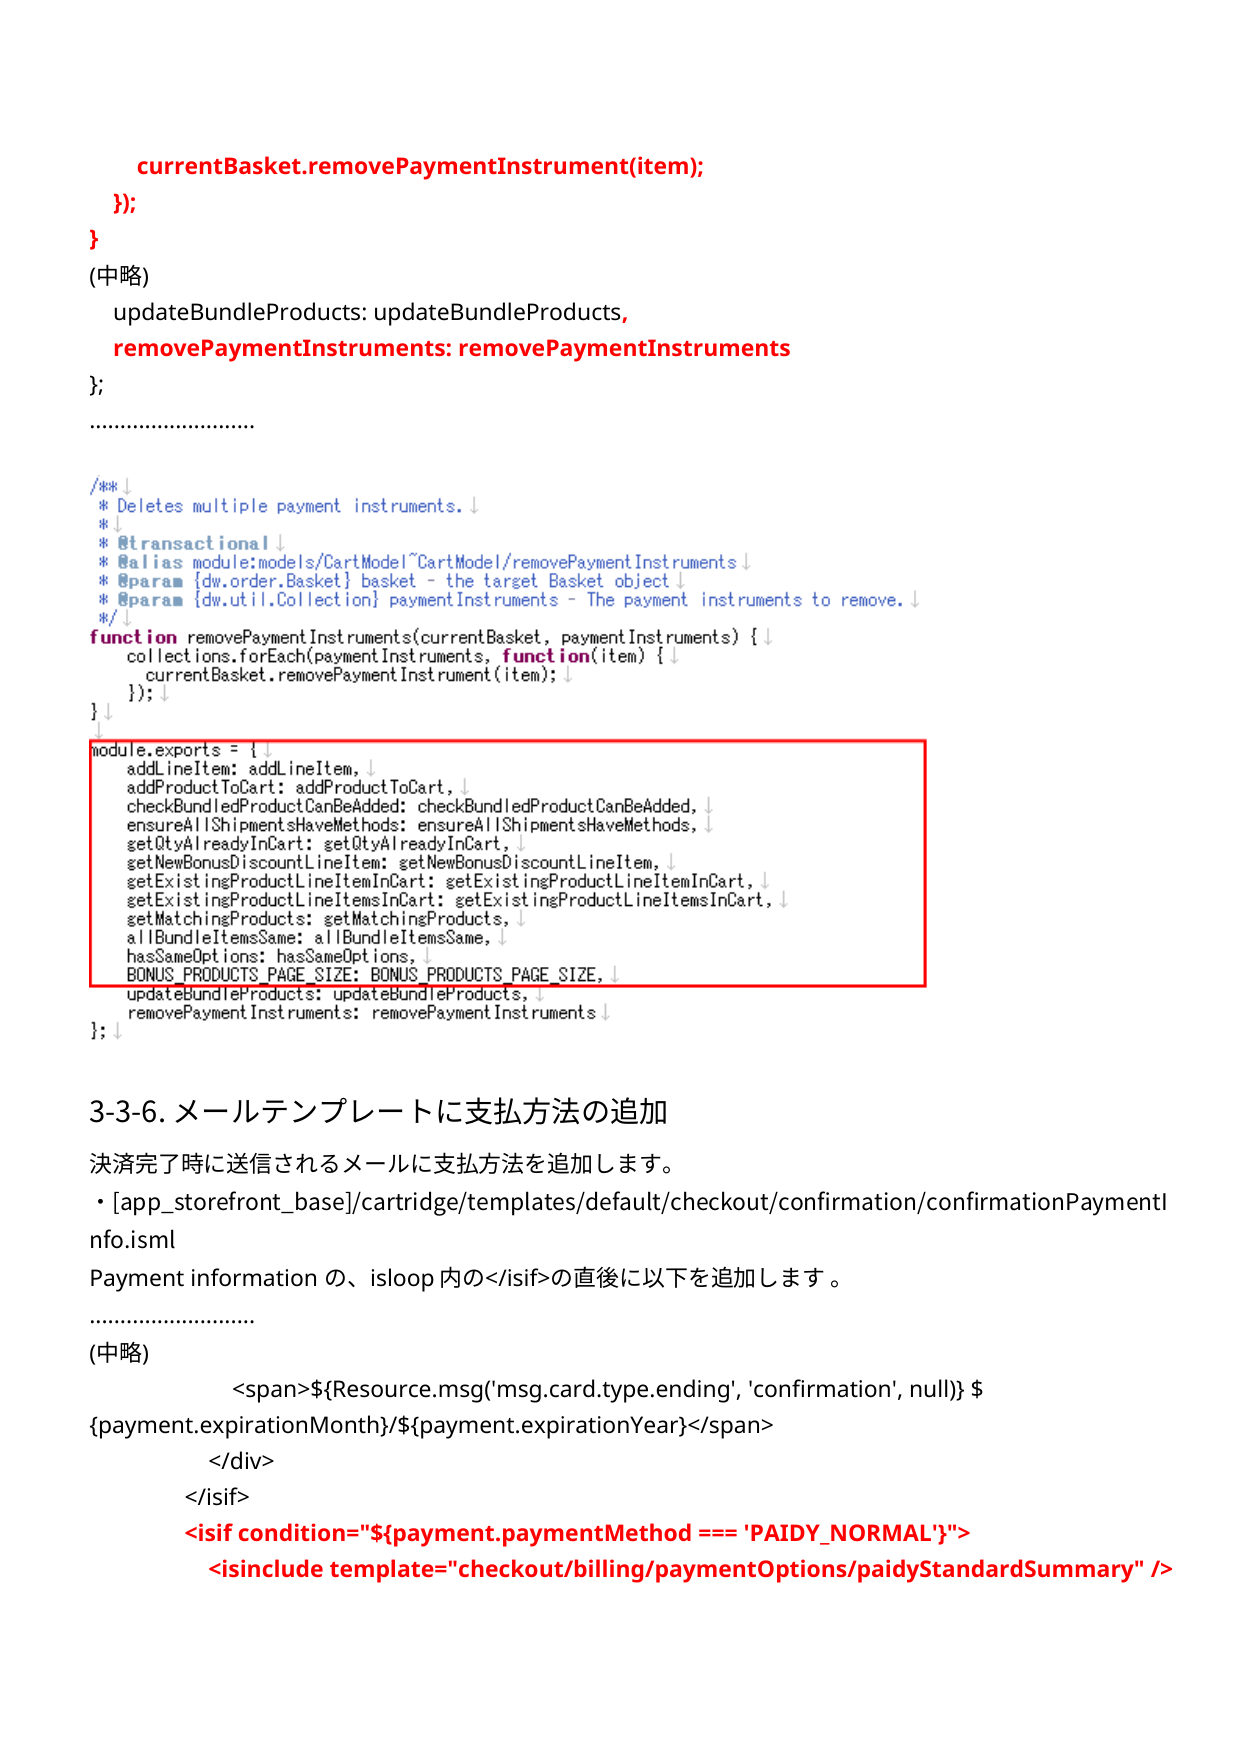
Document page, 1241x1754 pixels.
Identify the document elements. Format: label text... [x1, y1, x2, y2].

text <isinclude template="checkout/billing/paymentOptions/paidyStandardSummary" /> [89, 1552, 1181, 1584]
text currentBasket.removePaymentInstrument(item); [89, 150, 1181, 181]
text (中略) [89, 258, 1181, 291]
subtitle 3-3-6. メールテンプレートに支払方法の追加 [89, 1089, 1181, 1131]
text Payment information の、isloop内の</isif>の直後に以下を追加します 。 [89, 1260, 1181, 1293]
text </isif> [89, 1481, 1181, 1512]
text }; [89, 368, 1181, 399]
text <isif condition="${payment.paymentMethod === 'PAIDY_NORMAL'}"> [89, 1517, 1181, 1548]
text removePaymentInstruments: removePaymentInstruments [89, 332, 1181, 363]
text ・[app_storefront_base]/cartridge/templates/default/checkout/confirmation/confirmationPaymentInfo.isml [89, 1184, 1181, 1255]
text updateBundleProducts: updateBundleProducts, [89, 296, 1181, 327]
text ........................... [89, 404, 1181, 435]
text } [89, 222, 1181, 253]
text }); [89, 186, 1181, 217]
text (中略) [89, 1334, 1181, 1368]
text <span>${Resource.msg('msg.card.type.ending', 'confirmation', null)} ${payment.expirationMonth}/${payment.expirationYear}</span> [89, 1373, 1181, 1440]
text </div> [89, 1445, 1181, 1476]
text ........................... [89, 1298, 1181, 1330]
text 決済完了時に送信されるメールに支払方法を追加します。 [89, 1146, 1181, 1179]
picture [89, 475, 927, 1052]
